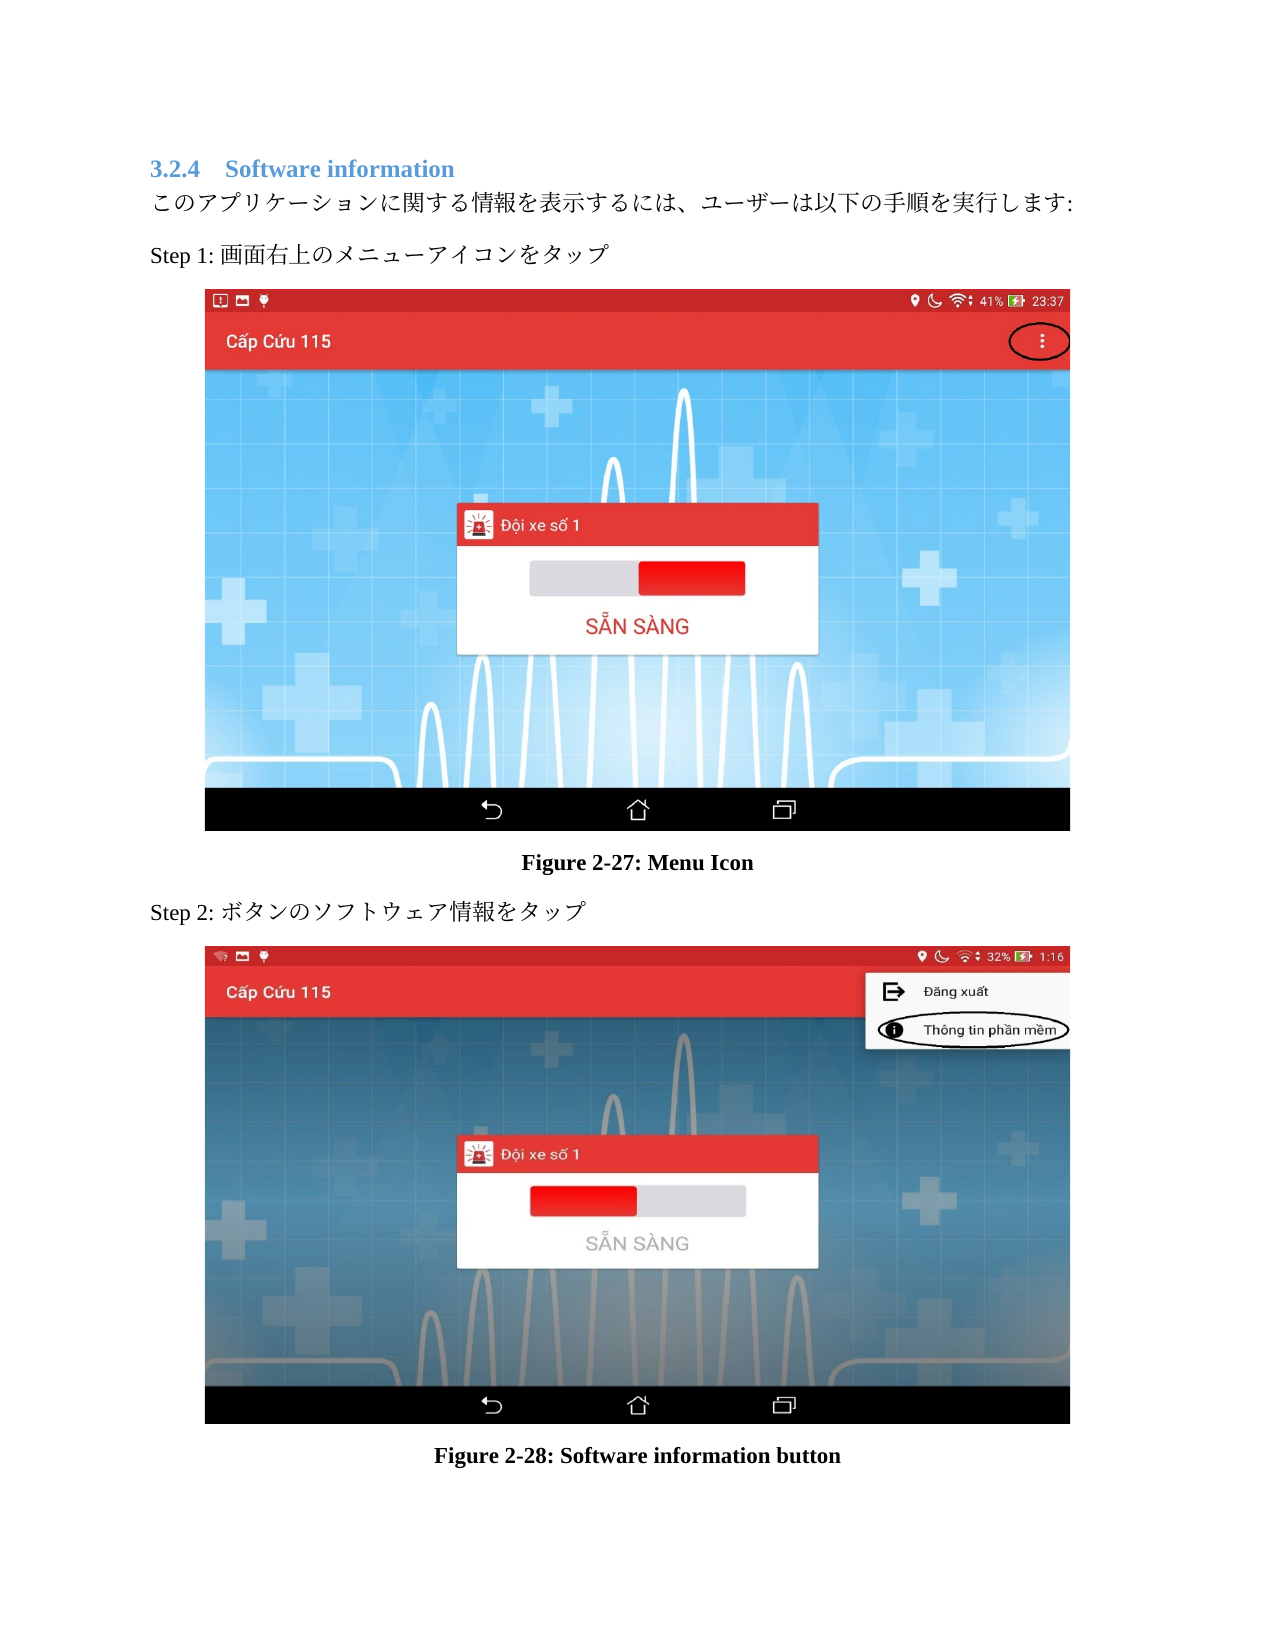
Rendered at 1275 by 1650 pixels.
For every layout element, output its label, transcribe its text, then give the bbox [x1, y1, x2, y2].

text Figure 2-27: Menu Icon [150, 849, 1125, 876]
text Step 1: 画面右上のメニューアイコンをタップ [150, 237, 1125, 270]
text このアプリケーションに関する情報を表示するには、ユーザーは以下の手順を実行します: [150, 185, 1125, 218]
picture [204, 946, 1071, 1424]
text Figure 2-28: Software information button [150, 1442, 1125, 1468]
subtitle Software information [150, 154, 1125, 183]
text Step 2: ボタンのソフトウェア情報をタップ [150, 894, 1125, 927]
picture [204, 289, 1071, 831]
